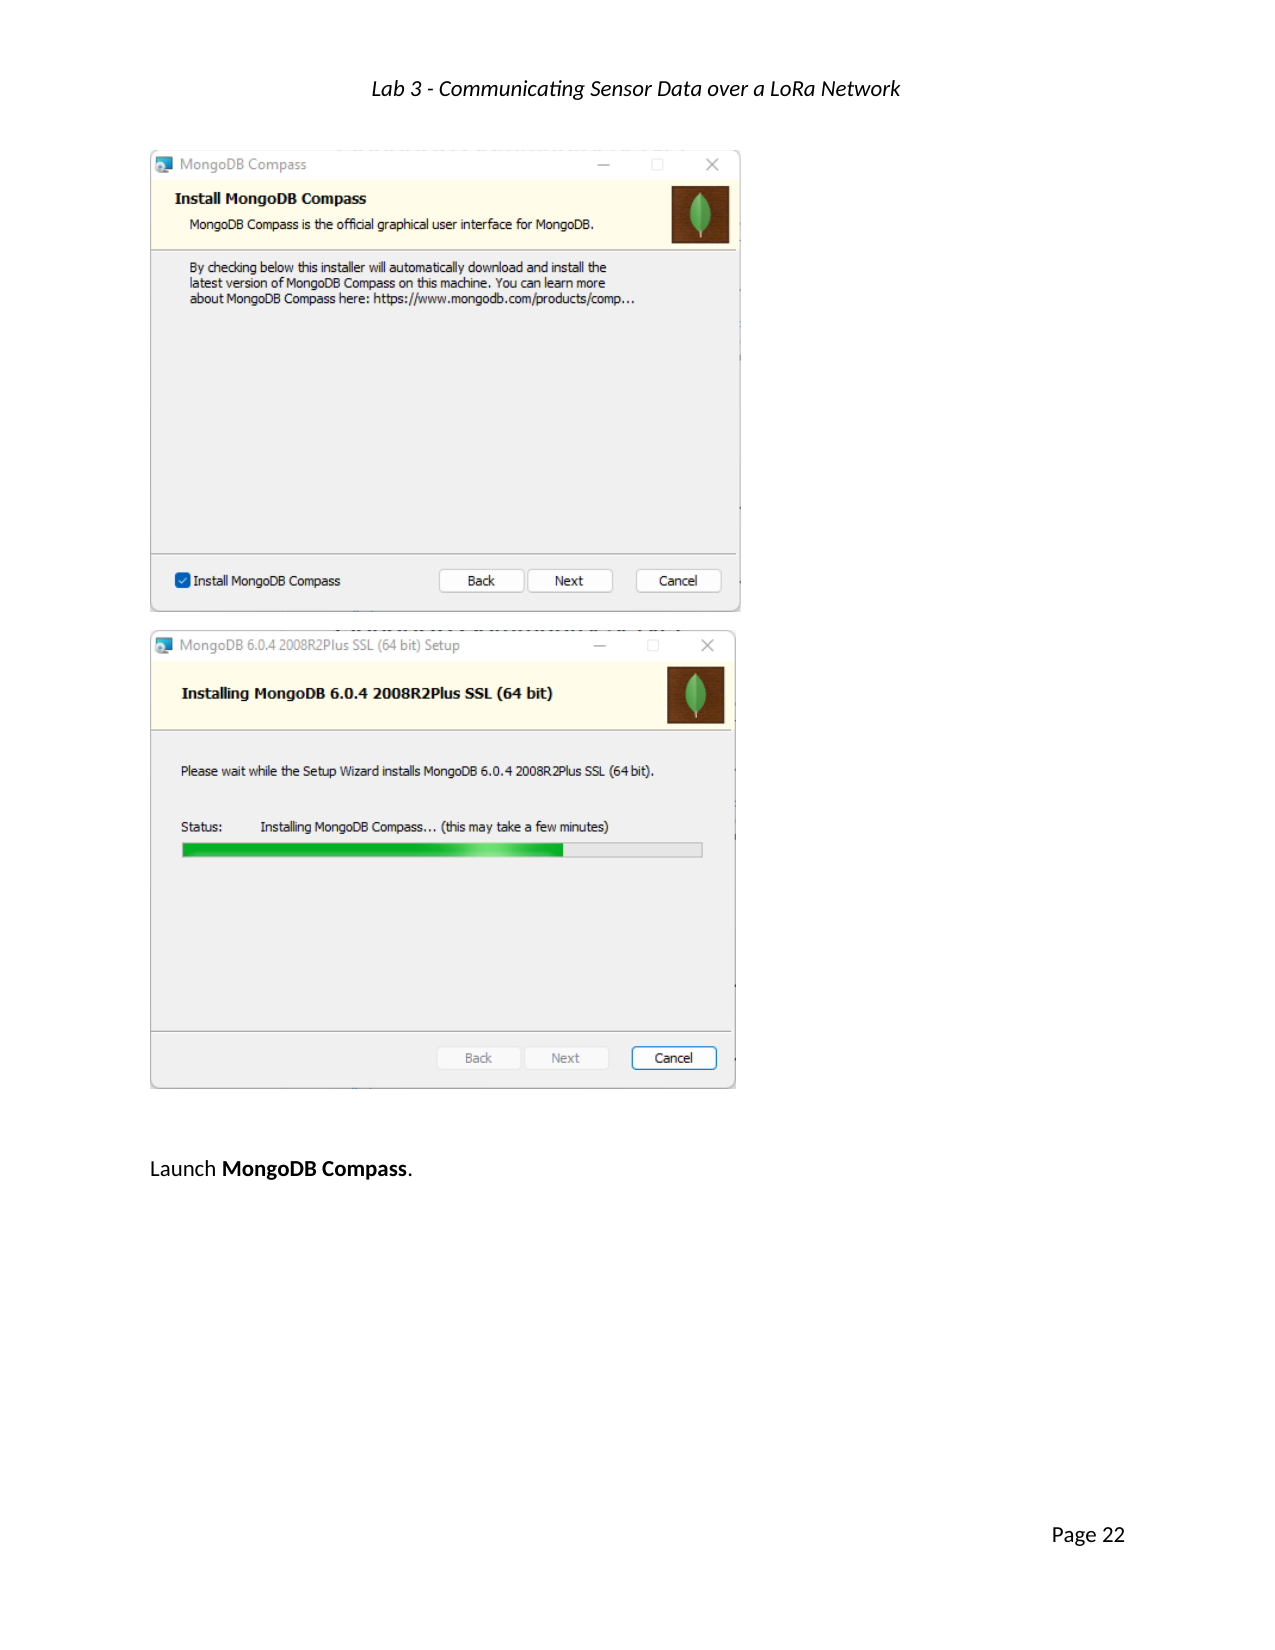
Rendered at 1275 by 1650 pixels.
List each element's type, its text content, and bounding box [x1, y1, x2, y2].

text Launch MongoDB Compass. [150, 1154, 1125, 1182]
picture [150, 150, 741, 612]
picture [150, 630, 736, 1089]
